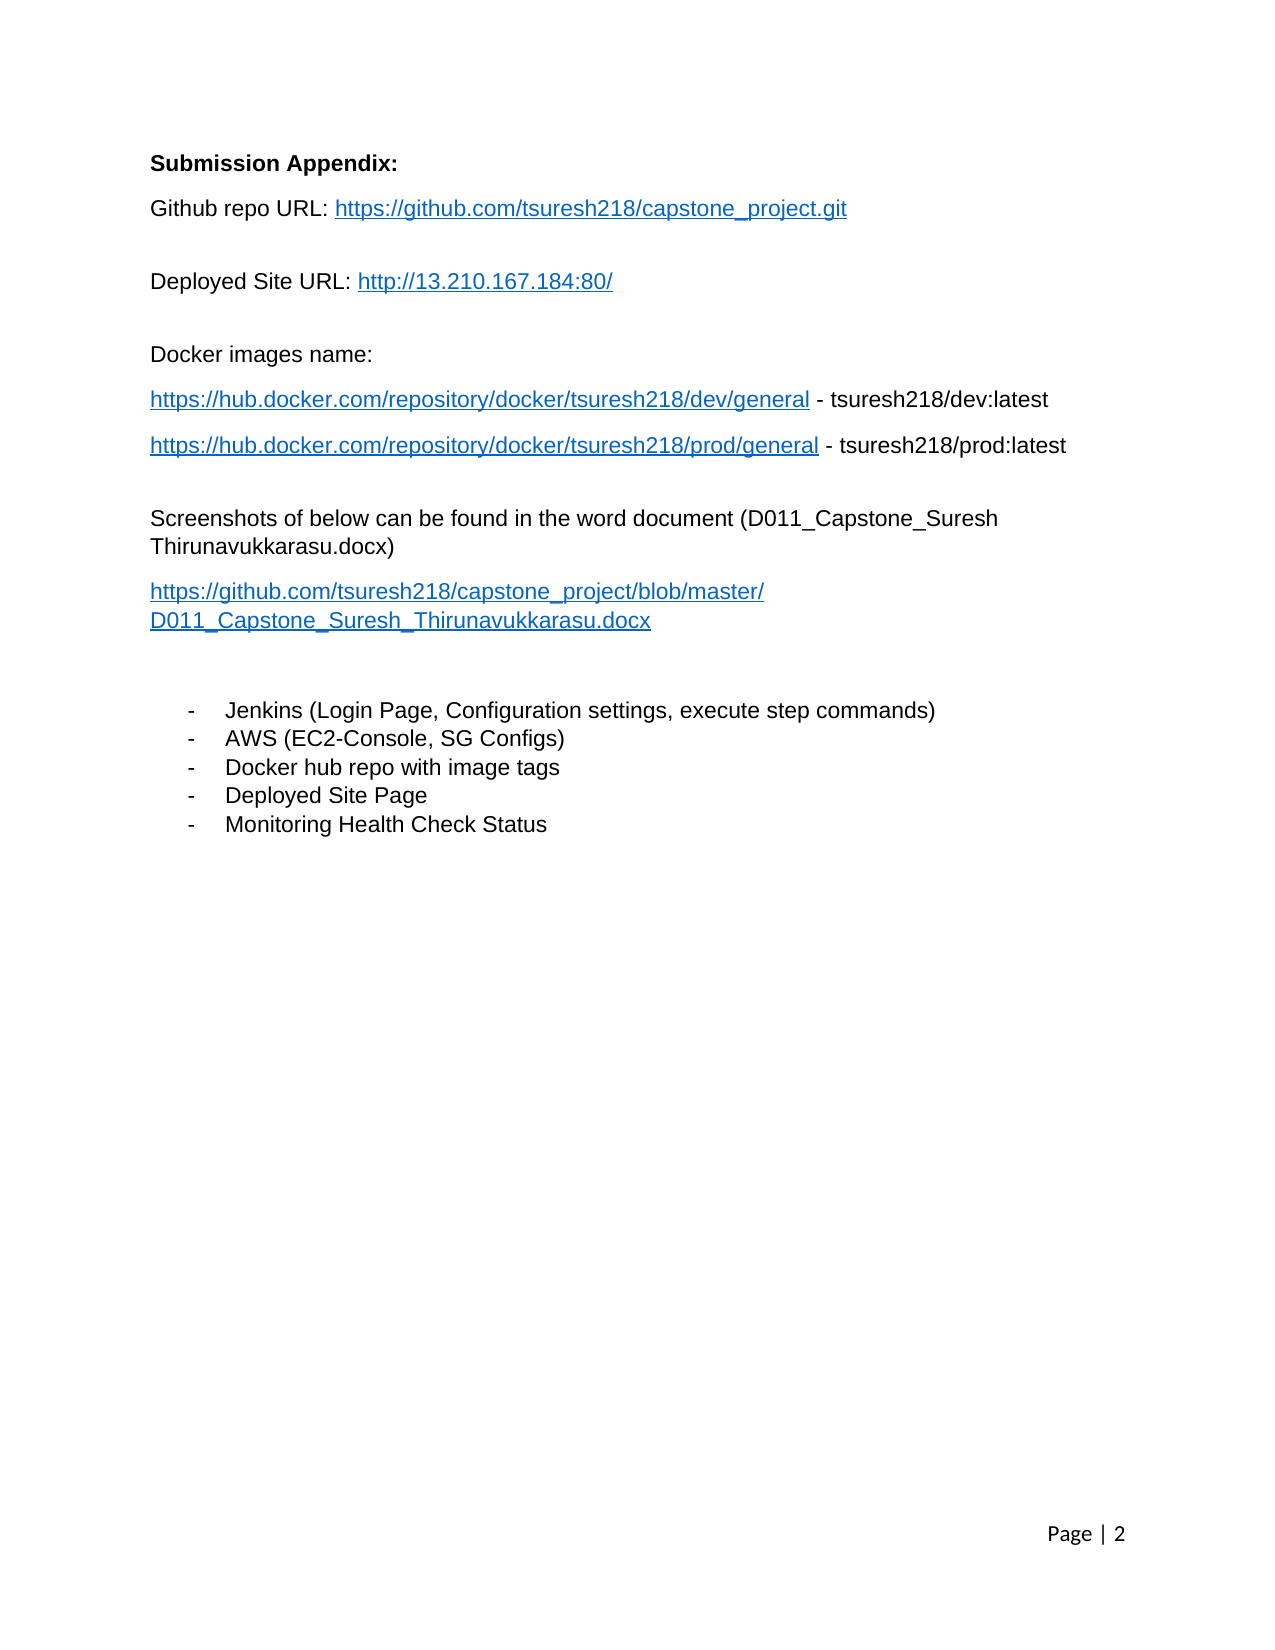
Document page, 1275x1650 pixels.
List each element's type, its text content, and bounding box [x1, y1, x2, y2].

list AWS (EC2-Console, SG Configs) [187, 725, 1125, 752]
text Submission Appendix: [150, 150, 1125, 176]
list Deployed Site Page [187, 782, 1125, 808]
list Monitoring Health Check Status [187, 811, 1125, 837]
text https://github.com/tsuresh218/capstone_project/blob/master/D011_Capstone_Suresh_Thirunavukkarasu.docx [150, 578, 1125, 633]
text Docker images name: [150, 341, 1125, 368]
text Deployed Site URL: http://13.210.167.184:80/ [150, 268, 1125, 294]
list Jenkins (Login Page, Configuration settings, execute step commands) [187, 697, 1125, 723]
text Github repo URL: https://github.com/tsuresh218/capstone_project.git [150, 195, 1125, 221]
text https://hub.docker.com/repository/docker/tsuresh218/prod/general - tsuresh218/prod:latest [150, 432, 1125, 458]
list Docker hub repo with image tags [187, 754, 1125, 780]
text https://hub.docker.com/repository/docker/tsuresh218/dev/general - tsuresh218/dev:latest [150, 386, 1125, 413]
text Screenshots of below can be found in the word document (D011_Capstone_Suresh Thirunavukkarasu.docx) [150, 505, 1125, 559]
